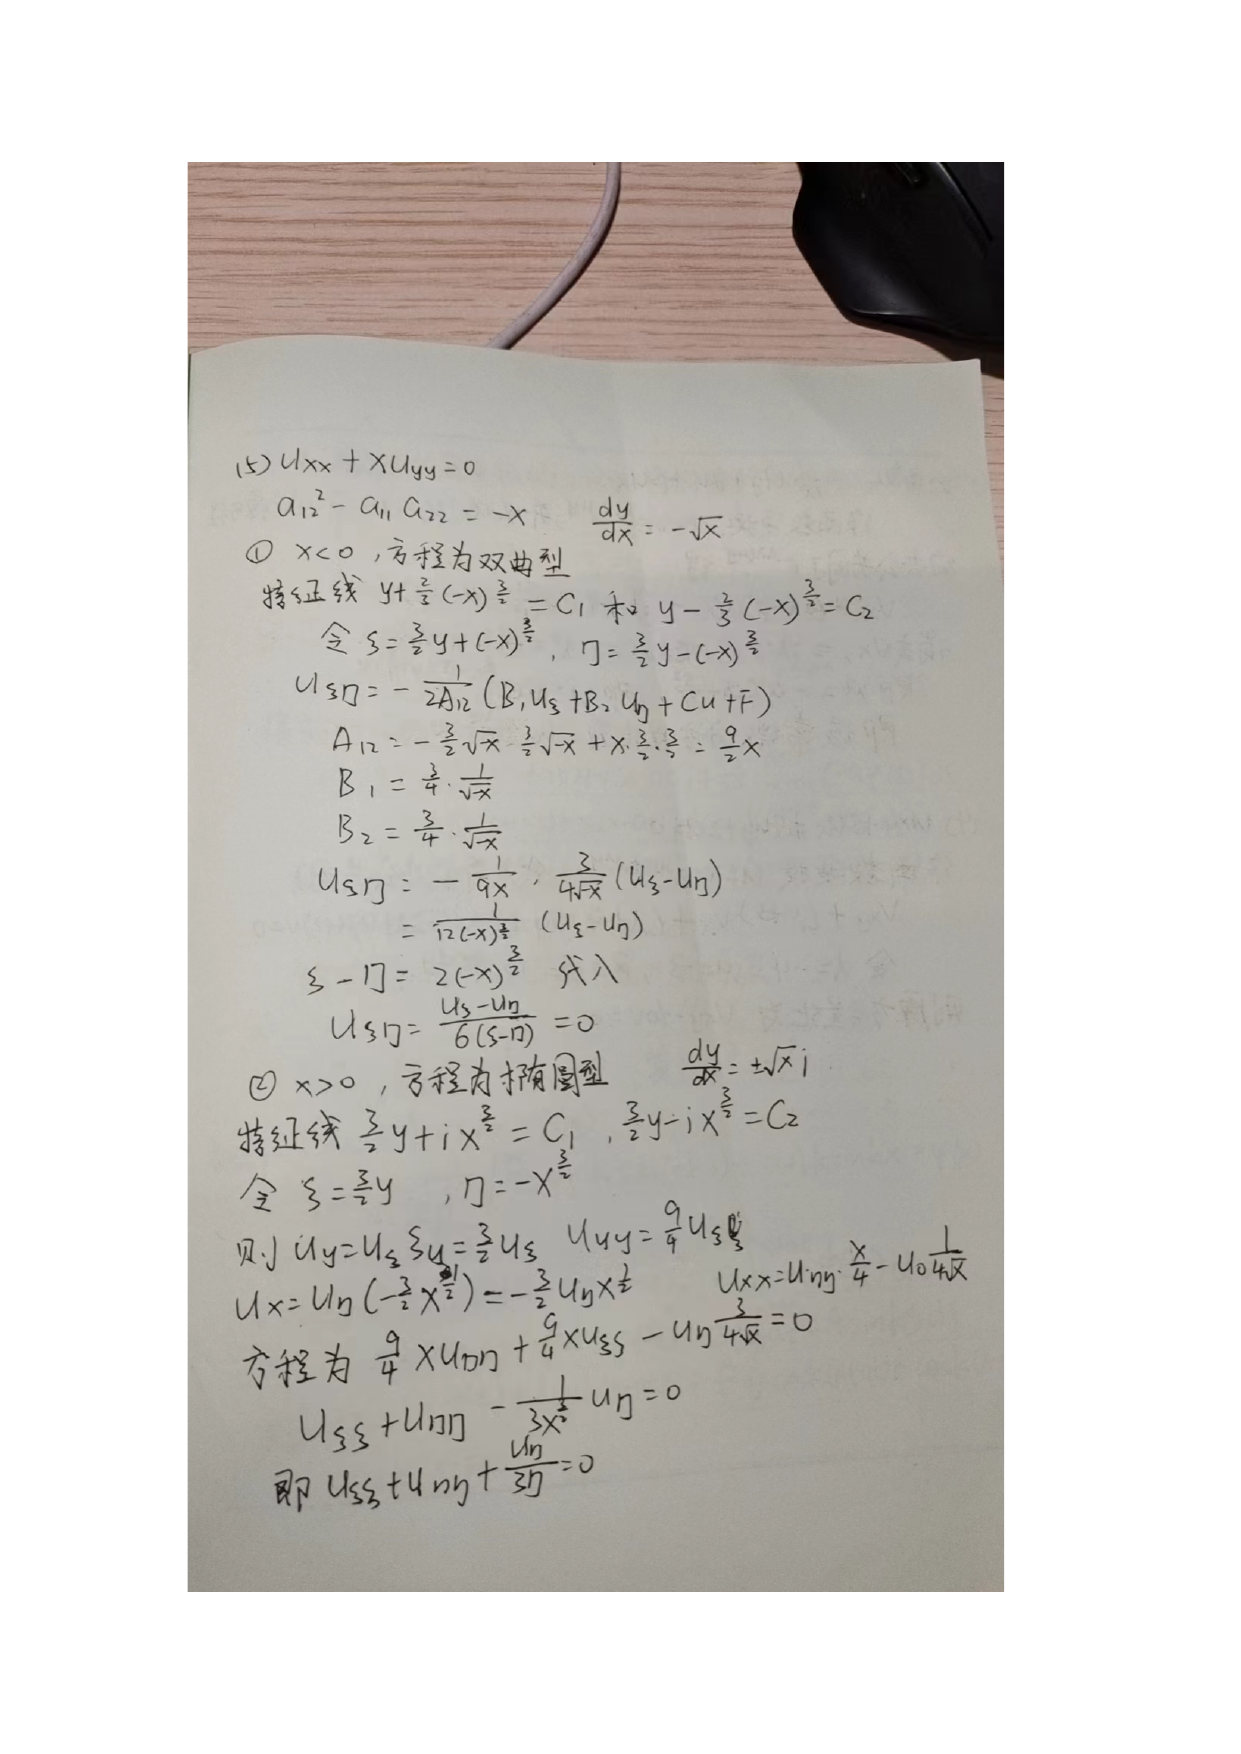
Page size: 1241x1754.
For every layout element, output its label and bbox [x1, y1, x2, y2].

picture [187, 162, 1005, 1592]
